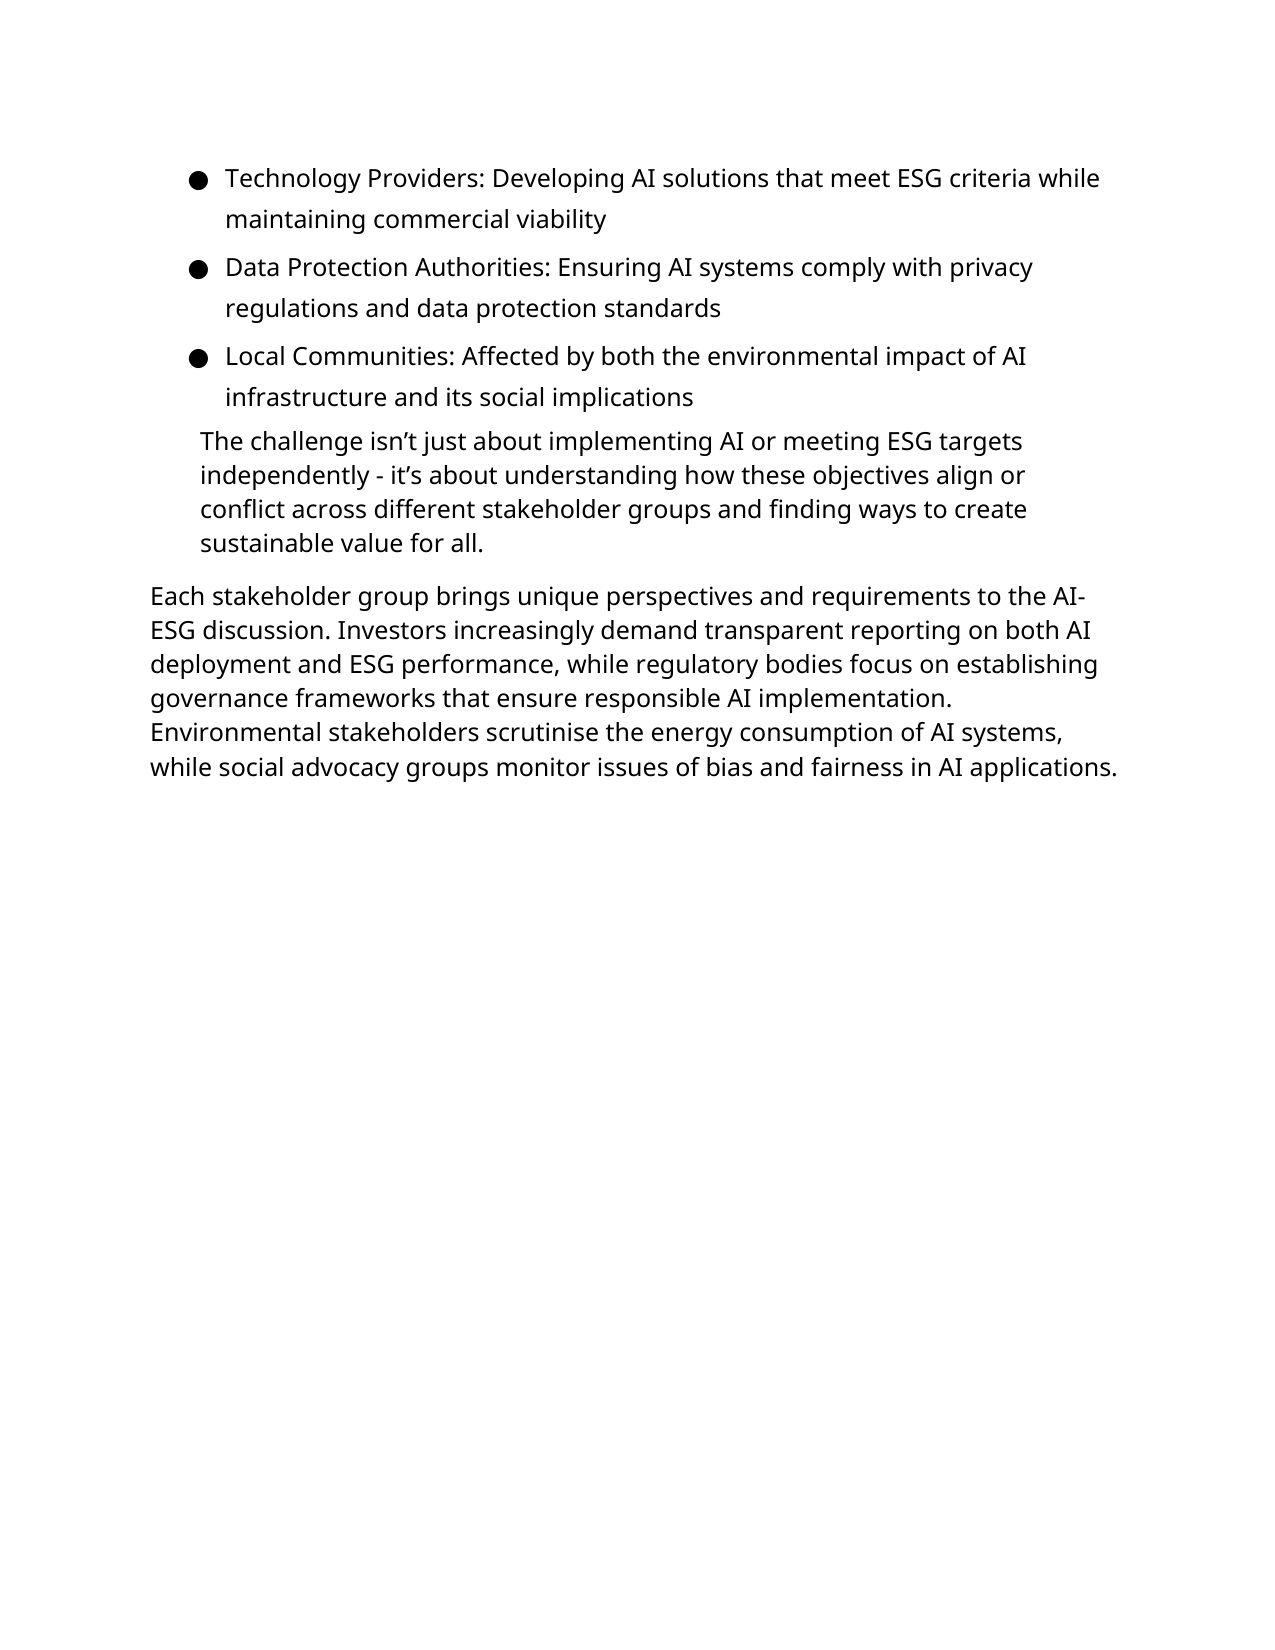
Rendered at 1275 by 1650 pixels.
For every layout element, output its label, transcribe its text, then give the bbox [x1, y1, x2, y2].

list Data Protection Authorities: Ensuring AI systems comply with privacy regulations and data protection standards [187, 239, 1125, 324]
text Each stakeholder group brings unique perspectives and requirements to the AI-ESG discussion. Investors increasingly demand transparent reporting on both AI deployment and ESG performance, while regulatory bodies focus on establishing governance frameworks that ensure responsible AI implementation. Environmental stakeholders scrutinise the energy consumption of AI systems, while social advocacy groups monitor issues of bias and fairness in AI applications. [150, 579, 1125, 783]
list Technology Providers: Developing AI solutions that meet ESG criteria while maintaining commercial viability [187, 150, 1125, 235]
list Local Communities: Affected by both the environmental impact of AI infrastructure and its social implications [187, 328, 1125, 413]
text The challenge isn’t just about implementing AI or meeting ESG targets independently - it’s about understanding how these objectives align or conflict across different stakeholder groups and finding ways to create sustainable value for all. [200, 424, 1075, 560]
